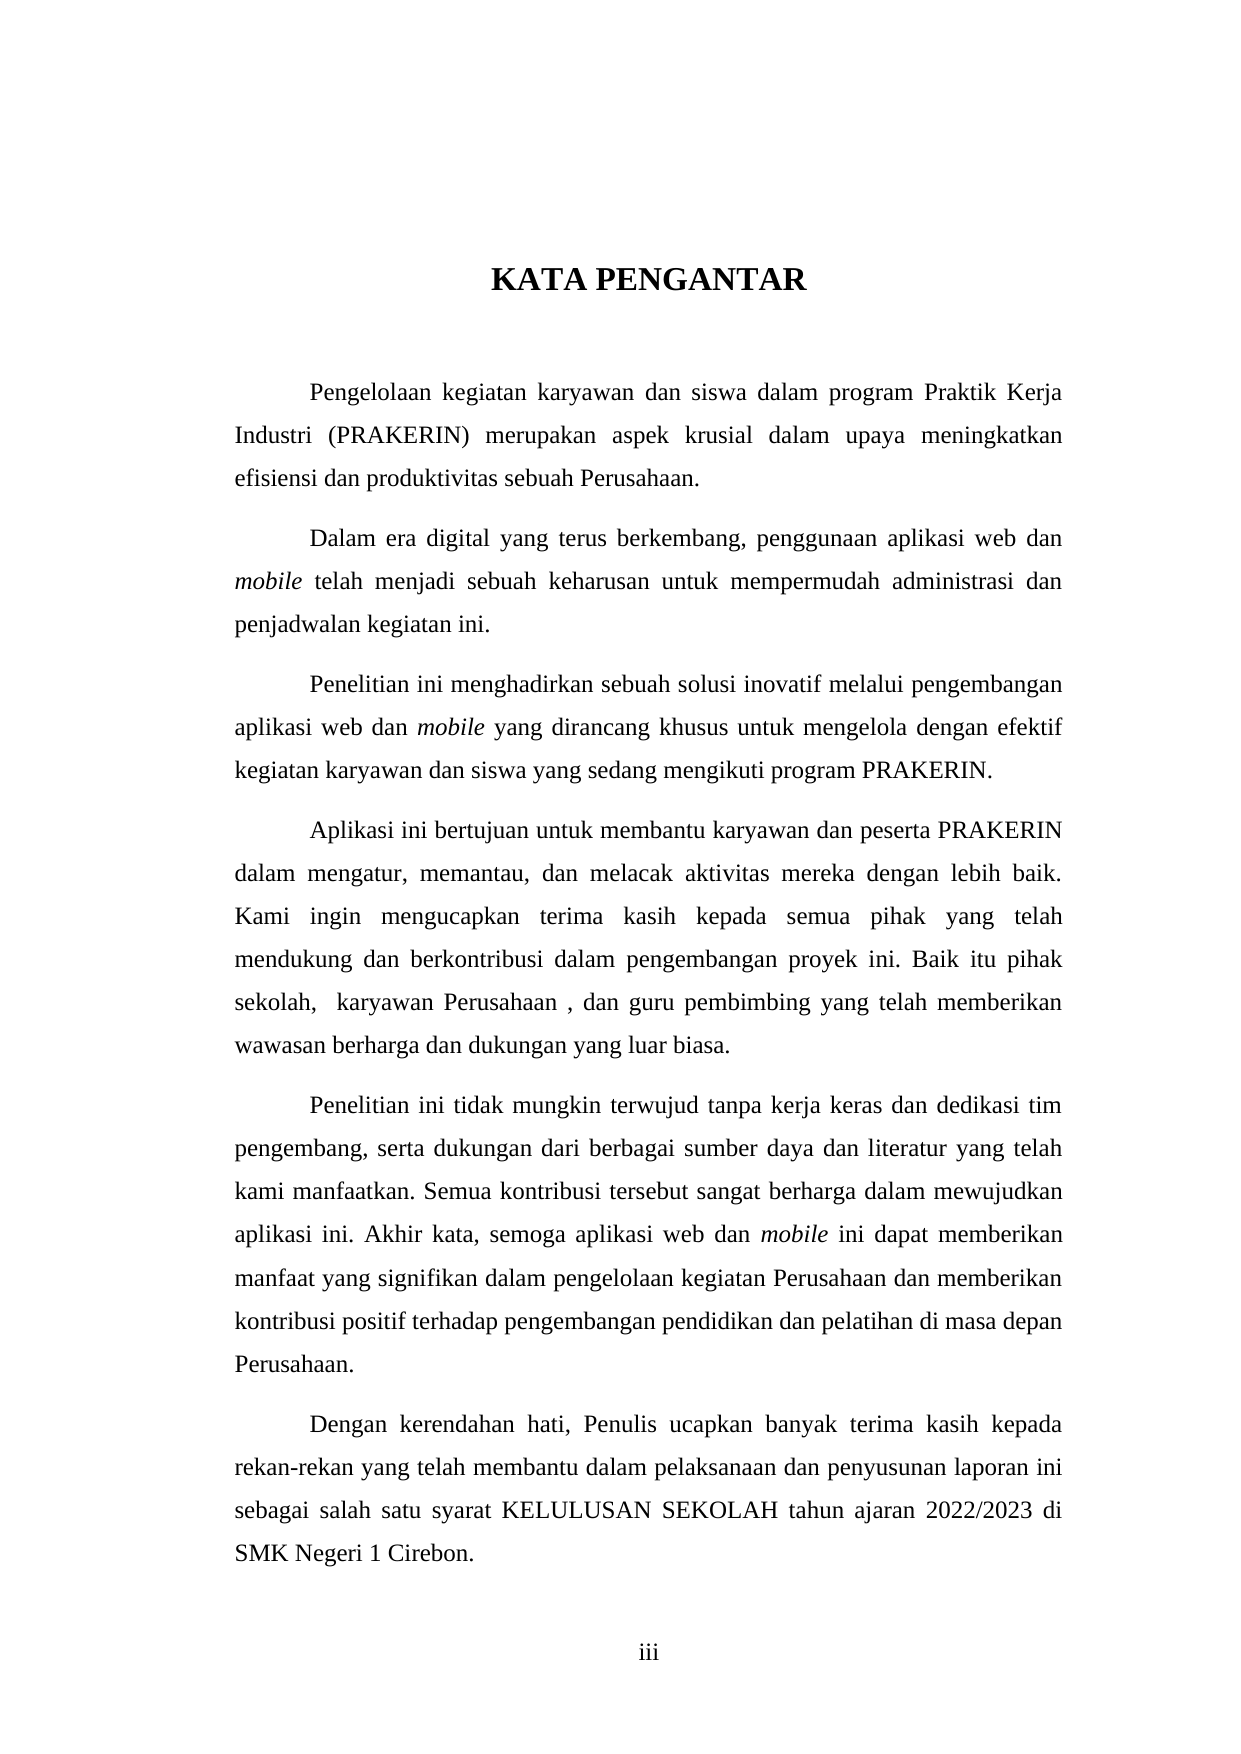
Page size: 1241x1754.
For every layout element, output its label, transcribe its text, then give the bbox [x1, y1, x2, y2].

text Dengan kerendahan hati, Penulis ucapkan banyak terima kasih kepada rekan-rekan yang telah membantu dalam pelaksanaan dan penyusunan laporan ini sebagai salah satu syarat KELULUSAN SEKOLAH tahun ajaran 2022/2023 di SMK Negeri 1 Cirebon. [234, 1409, 1063, 1567]
text Penelitian ini menghadirkan sebuah solusi inovatif melalui pengembangan aplikasi web dan mobile yang dirancang khusus untuk mengelola dengan efektif kegiatan karyawan dan siswa yang sedang mengikuti program PRAKERIN. [234, 669, 1063, 784]
text Aplikasi ini bertujuan untuk membantu karyawan dan peserta PRAKERIN dalam mengatur, memantau, dan melacak aktivitas mereka dengan lebih baik. Kami ingin mengucapkan terima kasih kepada semua pihak yang telah mendukung dan berkontribusi dalam pengembangan proyek ini. Baik itu pihak sekolah, karyawan Perusahaan , dan guru pembimbing yang telah memberikan wawasan berharga dan dukungan yang luar biasa. [234, 815, 1063, 1059]
text Pengelolaan kegiatan karyawan dan siswa dalam program Praktik Kerja Industri (PRAKERIN) merupakan aspek krusial dalam upaya meningkatkan efisiensi dan produktivitas sebuah Perusahaan. [234, 377, 1063, 492]
text Dalam era digital yang terus berkembang, penggunaan aplikasi web dan mobile telah menjadi sebuah keharusan untuk mempermudah administrasi dan penjadwalan kegiatan ini. [234, 523, 1063, 638]
text Penelitian ini tidak mungkin terwujud tanpa kerja keras dan dedikasi tim pengembang, serta dukungan dari berbagai sumber daya dan literatur yang telah kami manfaatkan. Semua kontribusi tersebut sangat berharga dalam mewujudkan aplikasi ini. Akhir kata, semoga aplikasi web dan mobile ini dapat memberikan manfaat yang signifikan dalam pengelolaan kegiatan Perusahaan dan memberikan kontribusi positif terhadap pengembangan pendidikan dan pelatihan di masa depan Perusahaan. [234, 1090, 1063, 1378]
subtitle KATA PENGANTAR [234, 259, 1063, 298]
